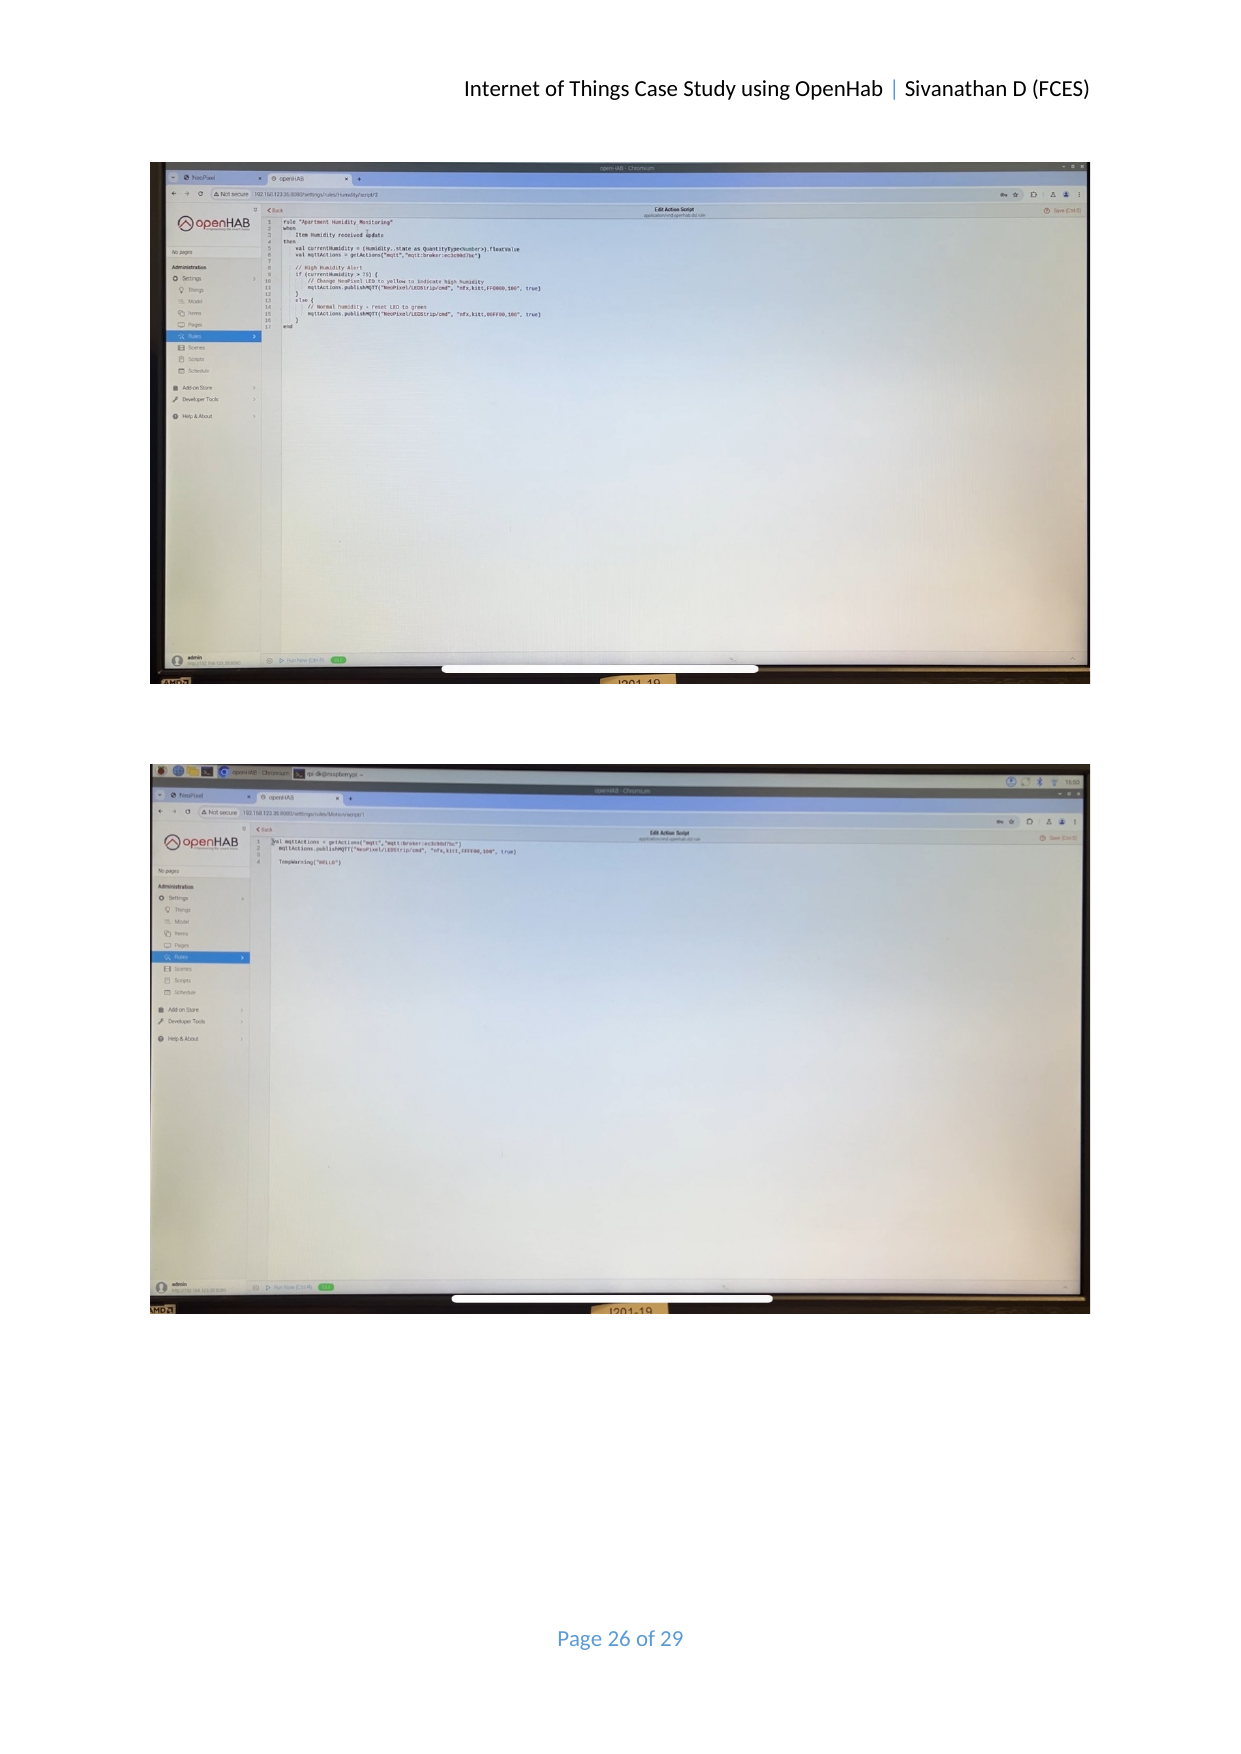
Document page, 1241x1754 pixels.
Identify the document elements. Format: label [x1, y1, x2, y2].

picture [150, 162, 1091, 684]
picture [150, 764, 1091, 1314]
